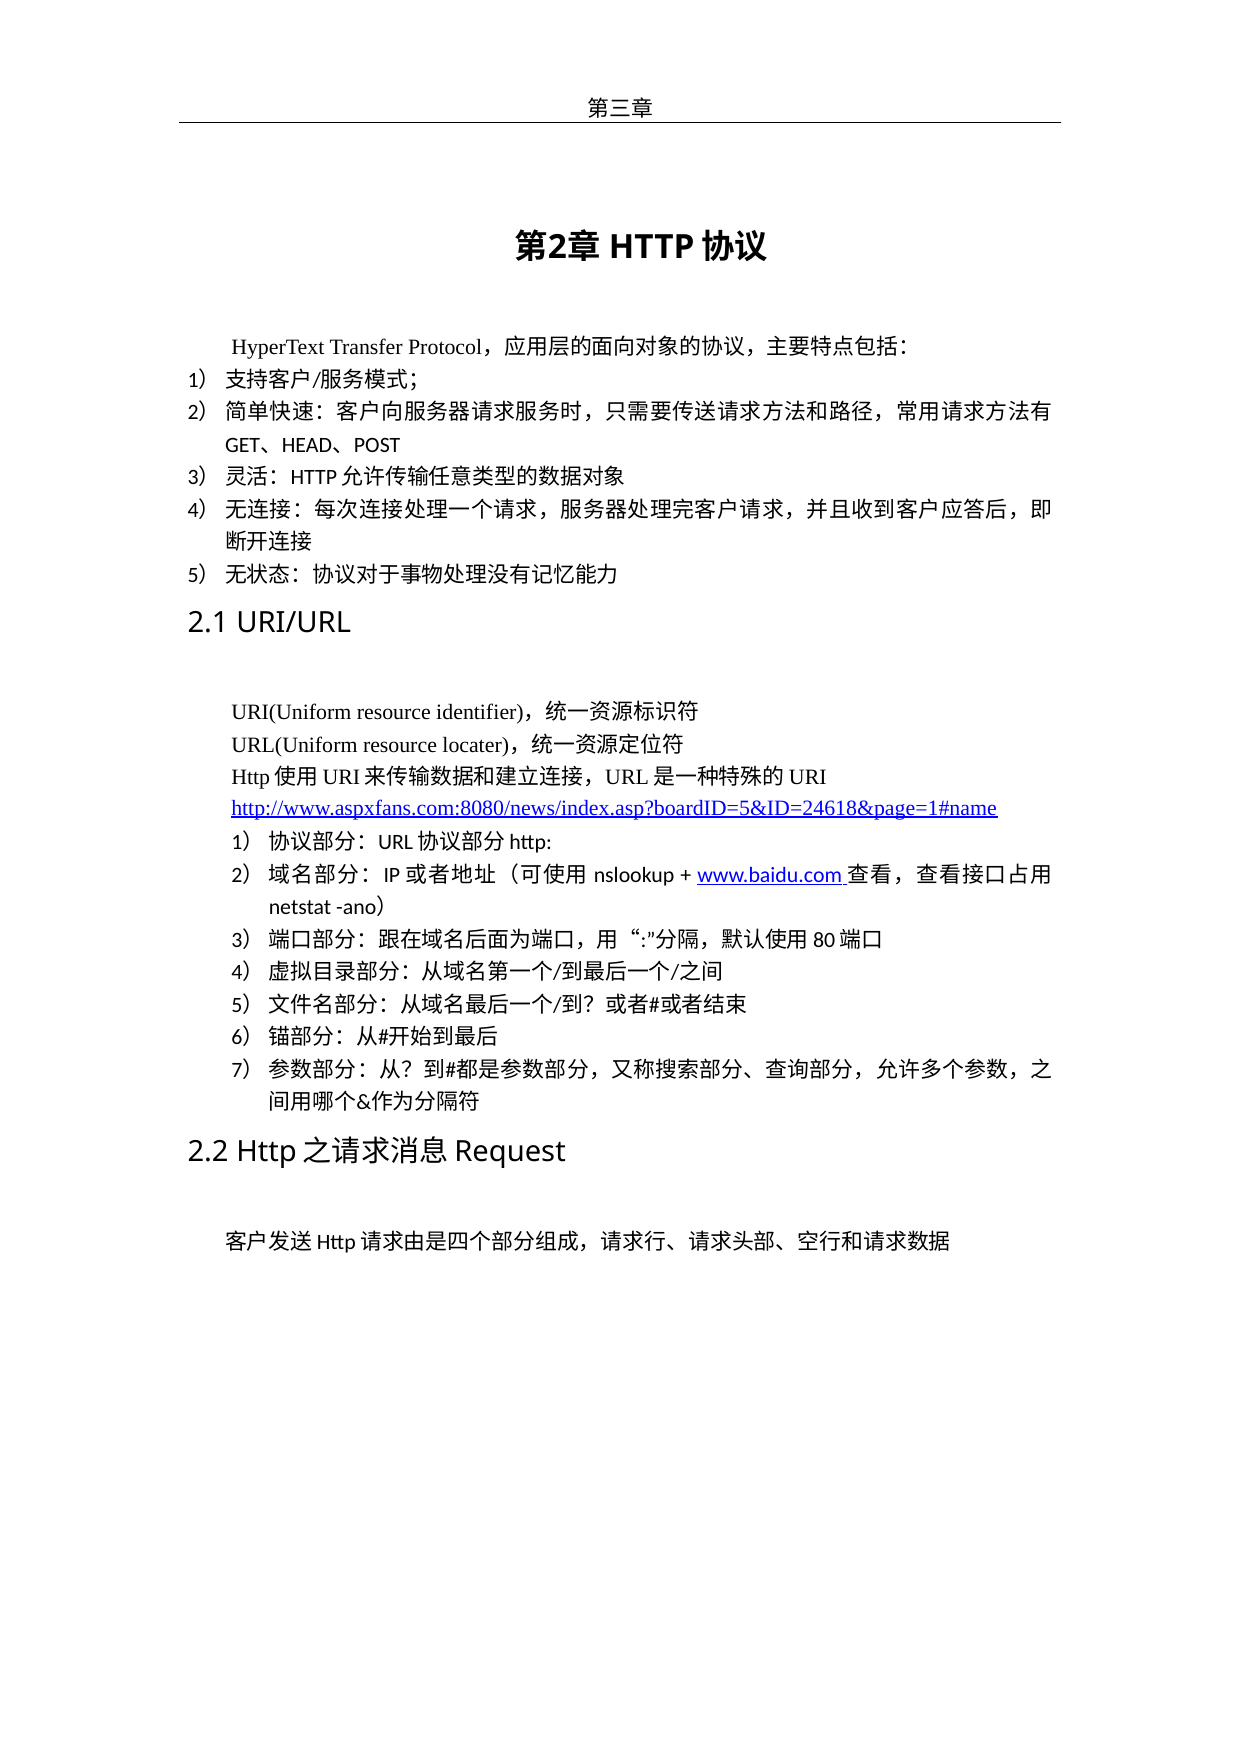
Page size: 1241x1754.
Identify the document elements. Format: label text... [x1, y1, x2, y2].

text URL(Uniform resource locater)，统一资源定位符 [187, 726, 1053, 759]
list 端口部分：跟在域名后面为端口，用“:”分隔，默认使用80端口 [231, 921, 1053, 954]
subtitle URI/URL [187, 589, 1053, 654]
text URI(Uniform resource identifier)，统一资源标识符 [187, 694, 1053, 726]
list 无状态：协议对于事物处理没有记忆能力 [187, 556, 1053, 589]
list 虚拟目录部分：从域名第一个/到最后一个/之间 [231, 954, 1053, 986]
subtitle Http之请求消息Request [187, 1116, 1053, 1181]
list 灵活：HTTP允许传输任意类型的数据对象 [187, 459, 1053, 491]
list 域名部分：IP或者地址（可使用nslookup + www.baidu.com查看，查看接口占用netstat -ano） [231, 856, 1053, 921]
text HyperText Transfer Protocol，应用层的面向对象的协议，主要特点包括： [187, 329, 1053, 361]
list 协议部分：URL协议部分http: [231, 824, 1053, 856]
list 简单快速：客户向服务器请求服务时，只需要传送请求方法和路径，常用请求方法有GET、HEAD、POST [187, 394, 1053, 459]
list 参数部分：从？到#都是参数部分，又称搜索部分、查询部分，允许多个参数，之间用哪个&作为分隔符 [231, 1051, 1053, 1116]
text Http使用URI来传输数据和建立连接，URL是一种特殊的URI [187, 759, 1053, 791]
subtitle HTTP协议 [187, 212, 1053, 277]
list 文件名部分：从域名最后一个/到？或者#或者结束 [231, 986, 1053, 1019]
list 支持客户/服务模式； [187, 361, 1053, 394]
list 无连接：每次连接处理一个请求，服务器处理完客户请求，并且收到客户应答后，即断开连接 [187, 491, 1053, 556]
list 客户发送Http请求由是四个部分组成，请求行、请求头部、空行和请求数据 [225, 1223, 1053, 1256]
text http://www.aspxfans.com:8080/news/index.asp?boardID=5&ID=24618&page=1#name [187, 791, 1053, 824]
list 锚部分：从#开始到最后 [231, 1019, 1053, 1051]
